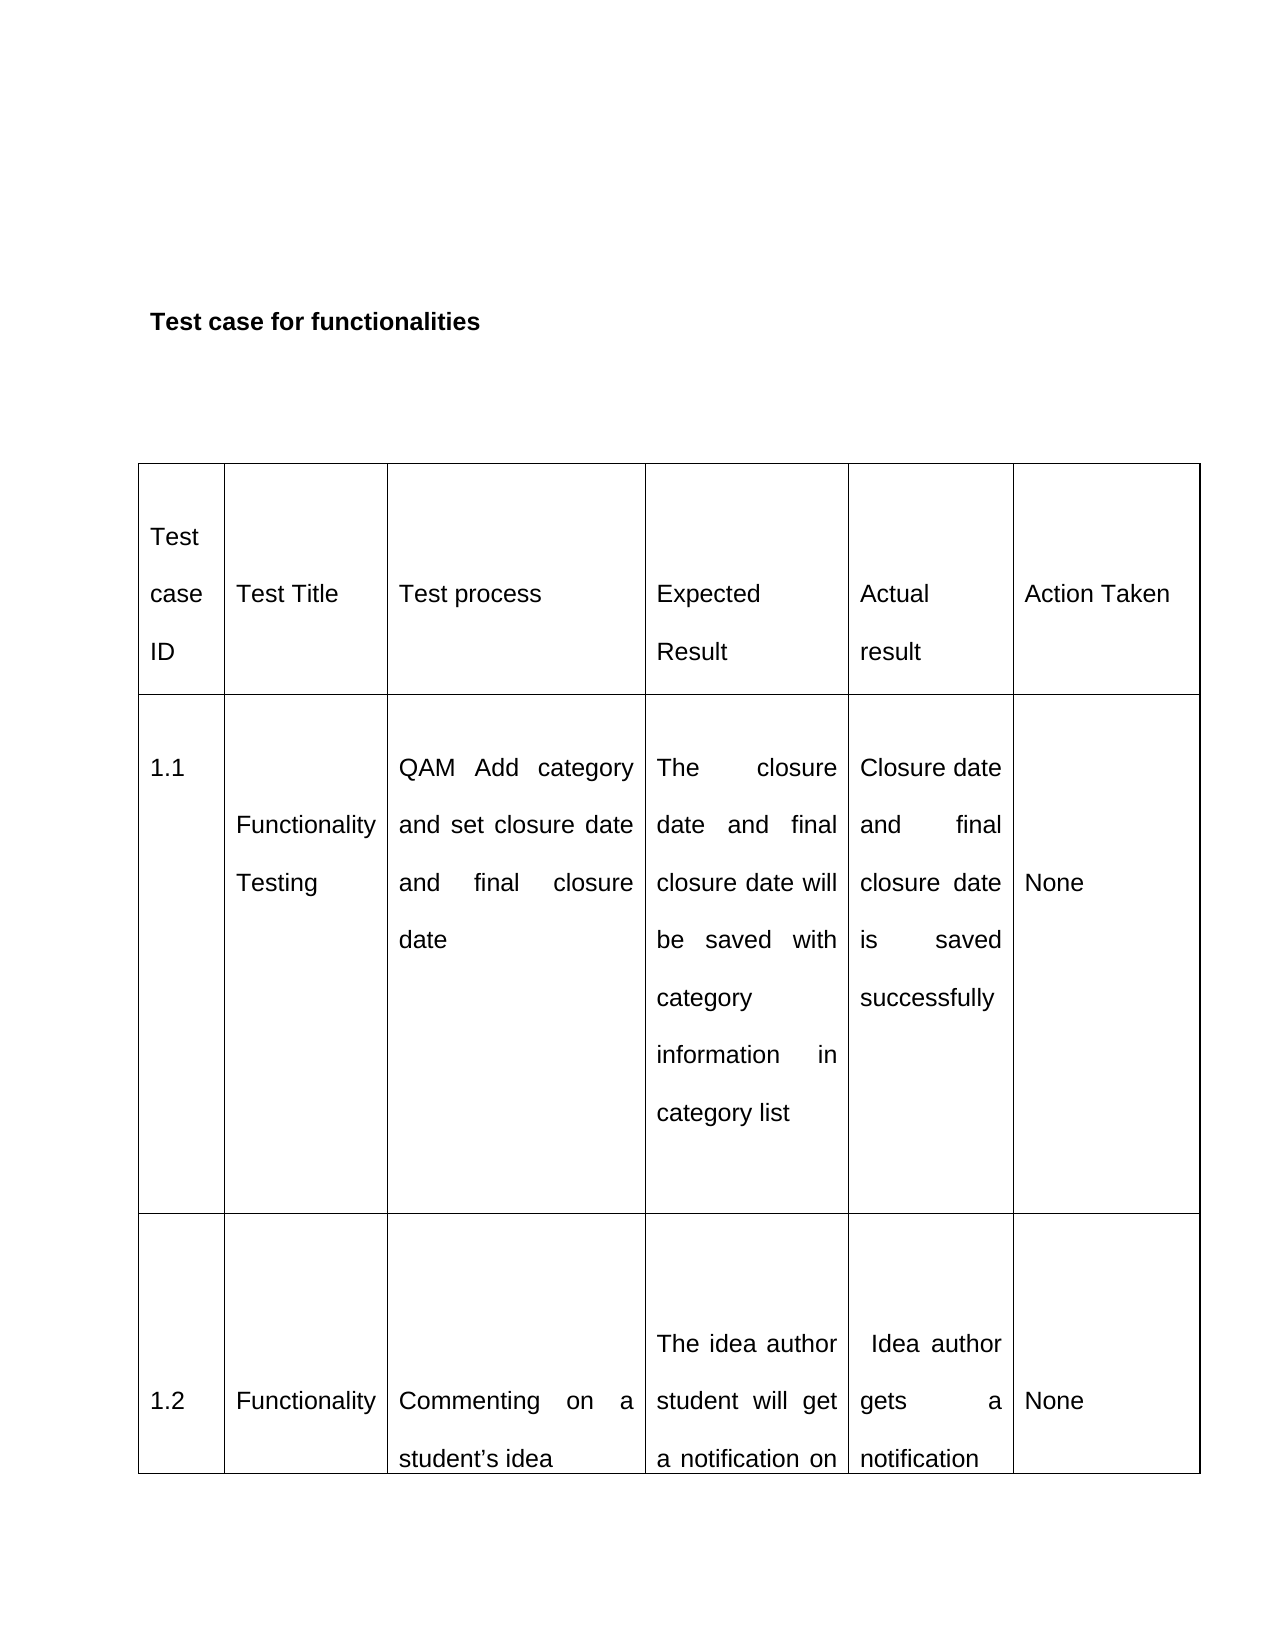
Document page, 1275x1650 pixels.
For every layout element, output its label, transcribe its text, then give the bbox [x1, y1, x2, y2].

table_cell None [1014, 1214, 1199, 1472]
text Test case for functionalities [150, 307, 1125, 335]
table_cell Closure date and final closure date is saved successfully [849, 695, 1013, 1213]
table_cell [646, 1214, 848, 1472]
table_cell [225, 1214, 387, 1472]
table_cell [388, 1214, 645, 1472]
table_header Test Title [225, 464, 387, 694]
table_header Action Taken [1014, 464, 1199, 694]
table_header Expected Result [646, 464, 848, 694]
table_cell Functionality Testing [225, 695, 387, 1213]
table_cell 1.2 [139, 1214, 224, 1472]
table_cell QAM Add category and set closure date and final closure date [388, 695, 645, 1213]
table_cell None [1014, 695, 1199, 1213]
table_header Test process [388, 464, 645, 694]
table_cell 1.1 [139, 695, 224, 1213]
table_header Test case ID [139, 464, 224, 694]
table_header Actual result [849, 464, 1013, 694]
table_cell The closure date and final closure date will be saved with category information in category list [646, 695, 848, 1213]
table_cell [849, 1214, 1013, 1472]
